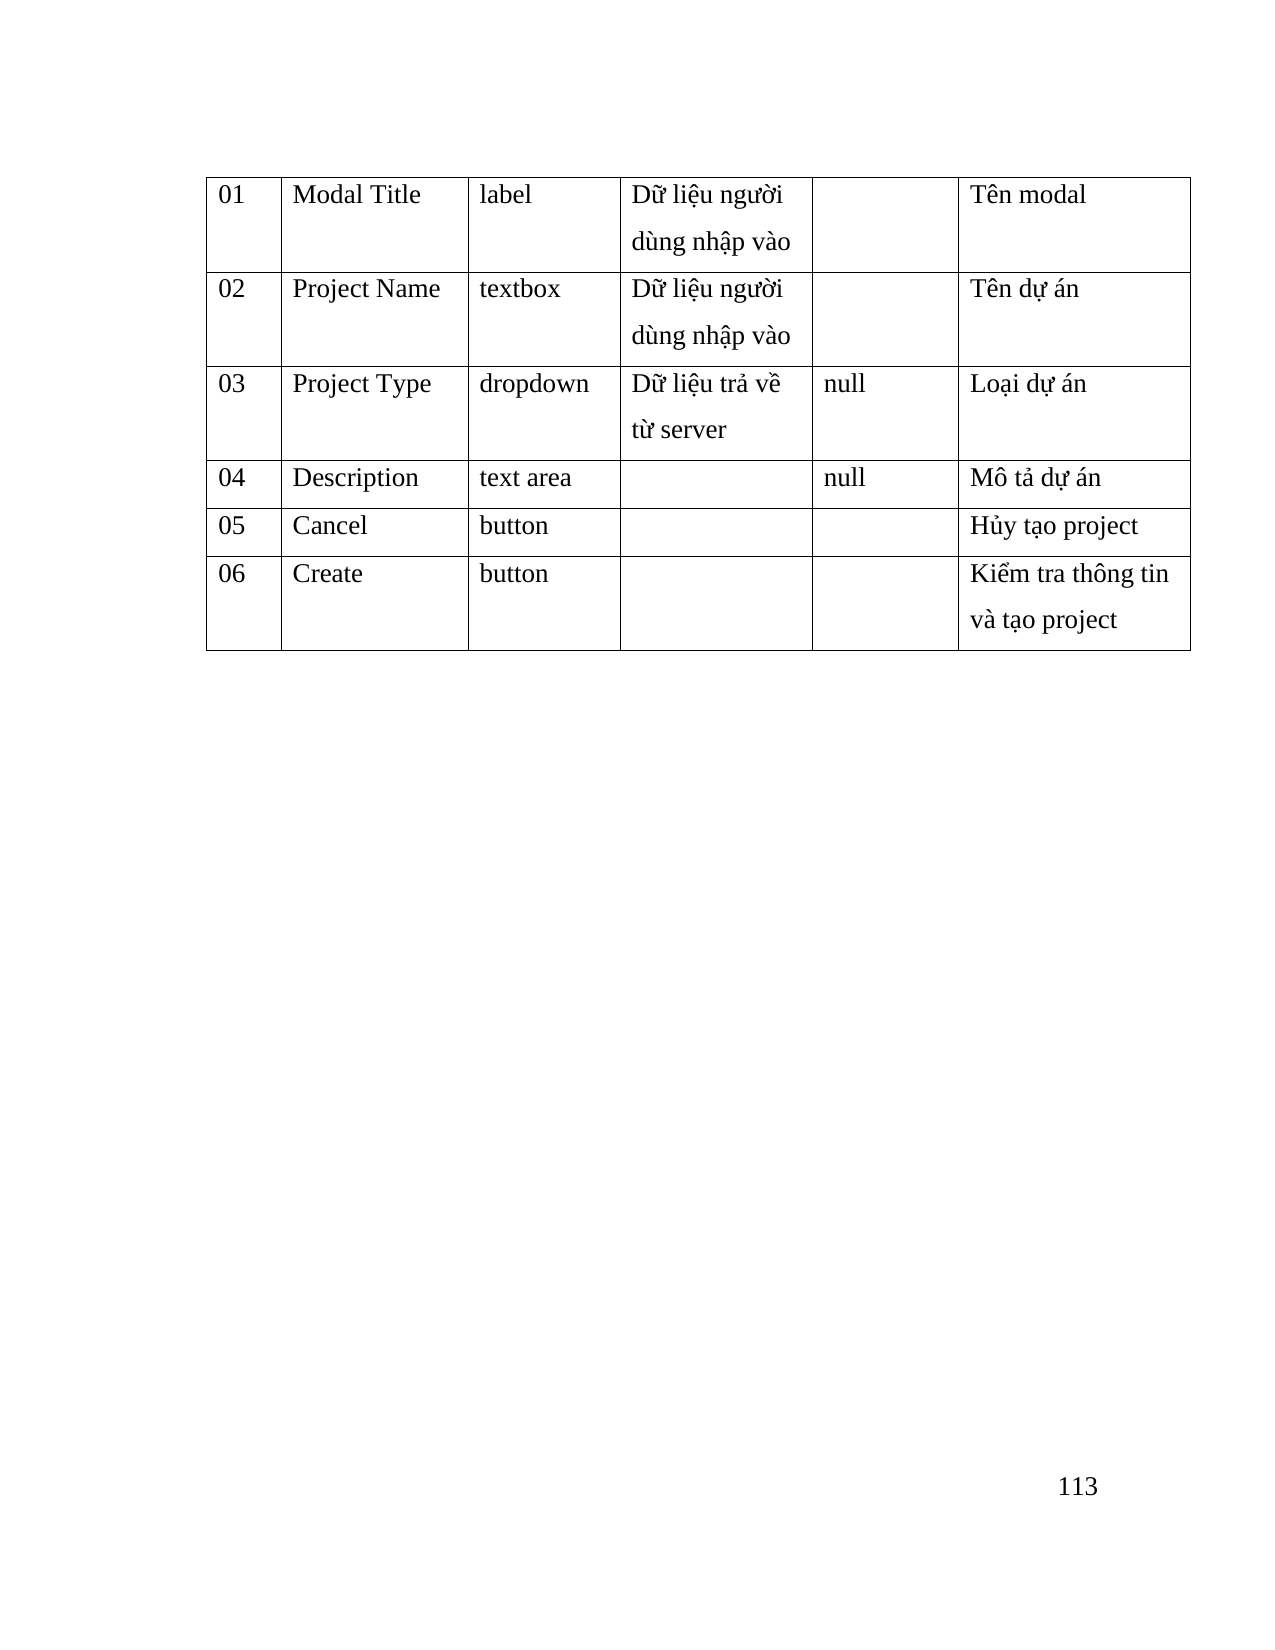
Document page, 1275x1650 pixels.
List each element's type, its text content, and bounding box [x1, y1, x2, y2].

table_cell Kiểm tra thông tin và tạo project [959, 557, 1190, 650]
table_cell dropdown [469, 367, 620, 460]
table_cell button [469, 509, 620, 556]
table_cell [813, 509, 958, 556]
table_cell Mô tả dự án [959, 461, 1190, 508]
table_cell textbox [469, 273, 620, 366]
table_cell label [469, 178, 620, 272]
table_cell Cancel [282, 509, 468, 556]
table_cell Loại dự án [959, 367, 1190, 460]
table_cell text area [469, 461, 620, 508]
table_cell Hủy tạo project [959, 509, 1190, 556]
table_cell Dữ liệu người dùng nhập vào [621, 273, 812, 366]
table_cell Tên dự án [959, 273, 1190, 366]
table_cell 06 [207, 557, 281, 650]
table_cell 02 [207, 273, 281, 366]
table_cell Tên modal [959, 178, 1190, 272]
table_cell Dữ liệu trả về từ server [621, 367, 812, 460]
table_cell 04 [207, 461, 281, 508]
table_cell Create [282, 557, 468, 650]
table_cell Dữ liệu người dùng nhập vào [621, 178, 812, 272]
table_cell [813, 273, 958, 366]
table_cell Modal Title [282, 178, 468, 272]
table_cell 01 [207, 178, 281, 272]
table_cell 03 [207, 367, 281, 460]
table_cell [621, 557, 812, 650]
table_cell null [813, 367, 958, 460]
table_cell 05 [207, 509, 281, 556]
table_cell button [469, 557, 620, 650]
table_cell Description [282, 461, 468, 508]
table_cell [621, 509, 812, 556]
table_cell [813, 178, 958, 272]
table_cell null [813, 461, 958, 508]
table_cell Project Type [282, 367, 468, 460]
table_cell [621, 461, 812, 508]
table_cell Project Name [282, 273, 468, 366]
table_cell [813, 557, 958, 650]
